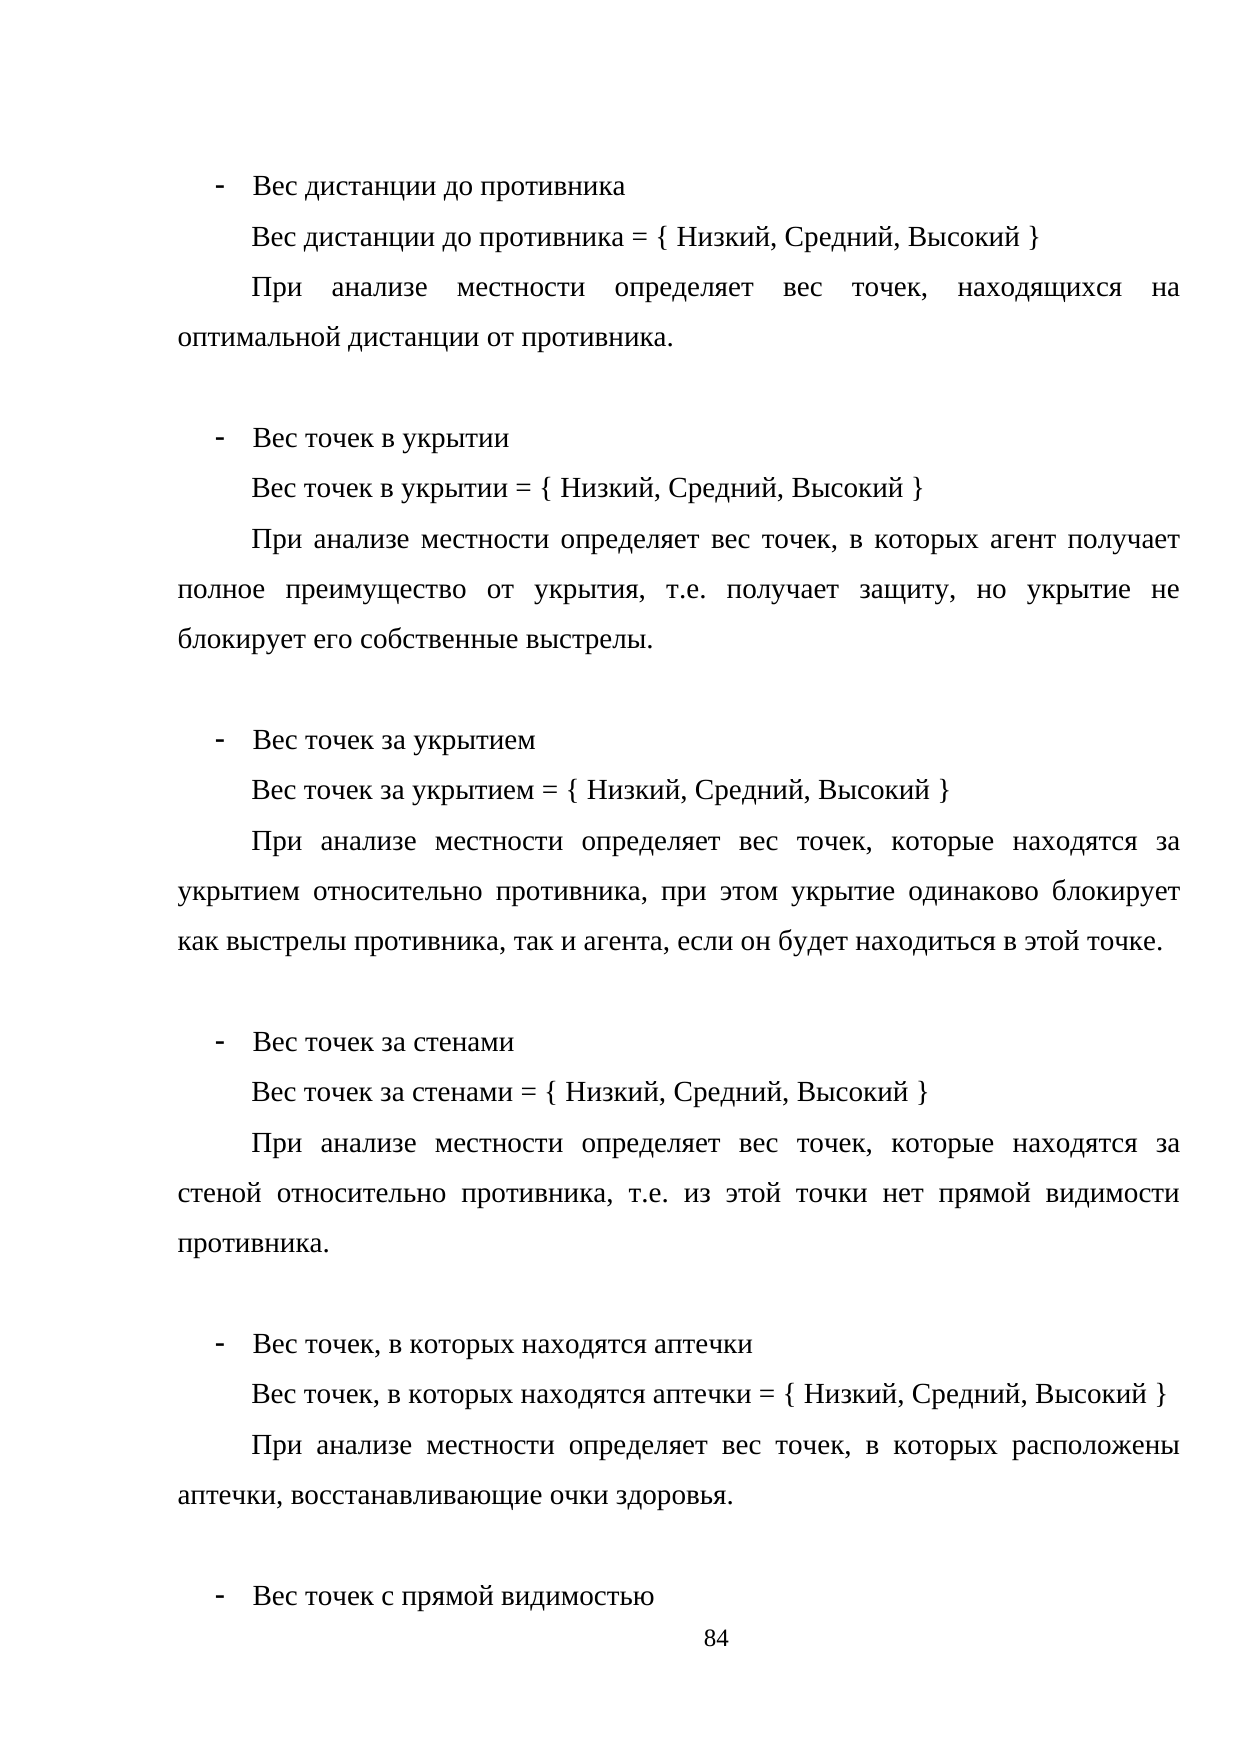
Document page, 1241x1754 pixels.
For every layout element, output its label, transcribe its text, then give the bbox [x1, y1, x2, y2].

text При анализе местности определяет вес точек, которые находятся за стеной относительно противника, т.е. из этой точки нет прямой видимости противника. [177, 1125, 1181, 1259]
subtitle Вес точек, в которых находятся аптечки [215, 1326, 1181, 1360]
subtitle Вес точек в укрытии = { Низкий, Средний, Высокий } [251, 471, 1181, 504]
subtitle Вес точек, в которых находятся аптечки = { Низкий, Средний, Высокий } [251, 1376, 1181, 1410]
text Вес дистанции до противника = { Низкий, Средний, Высокий } [177, 219, 1181, 252]
text При анализе местности определяет вес точек, в которых расположены аптечки, восстанавливающие очки здоровья. [177, 1427, 1181, 1511]
subtitle Вес точек за укрытием = { Низкий, Средний, Высокий } [251, 772, 1181, 806]
subtitle Вес точек за укрытием [215, 722, 1181, 756]
subtitle Вес точек за стенами [215, 1024, 1181, 1058]
text При анализе местности определяет вес точек, в которых агент получает полное преимущество от укрытия, т.е. получает защиту, но укрытие не блокирует его собственные выстрелы. [177, 521, 1181, 655]
text При анализе местности определяет вес точек, находящихся на оптимальной дистанции от противника. [177, 269, 1181, 353]
text При анализе местности определяет вес точек, которые находятся за укрытием относительно противника, при этом укрытие одинаково блокирует как выстрелы противника, так и агента, если он будет находиться в этой точке. [177, 823, 1181, 957]
subtitle Вес точек в укрытии [215, 420, 1181, 454]
subtitle Вес точек за стенами = { Низкий, Средний, Высокий } [251, 1074, 1181, 1108]
subtitle Вес точек с прямой видимостью [215, 1578, 1181, 1611]
subtitle Вес дистанции до противника [215, 168, 1181, 202]
